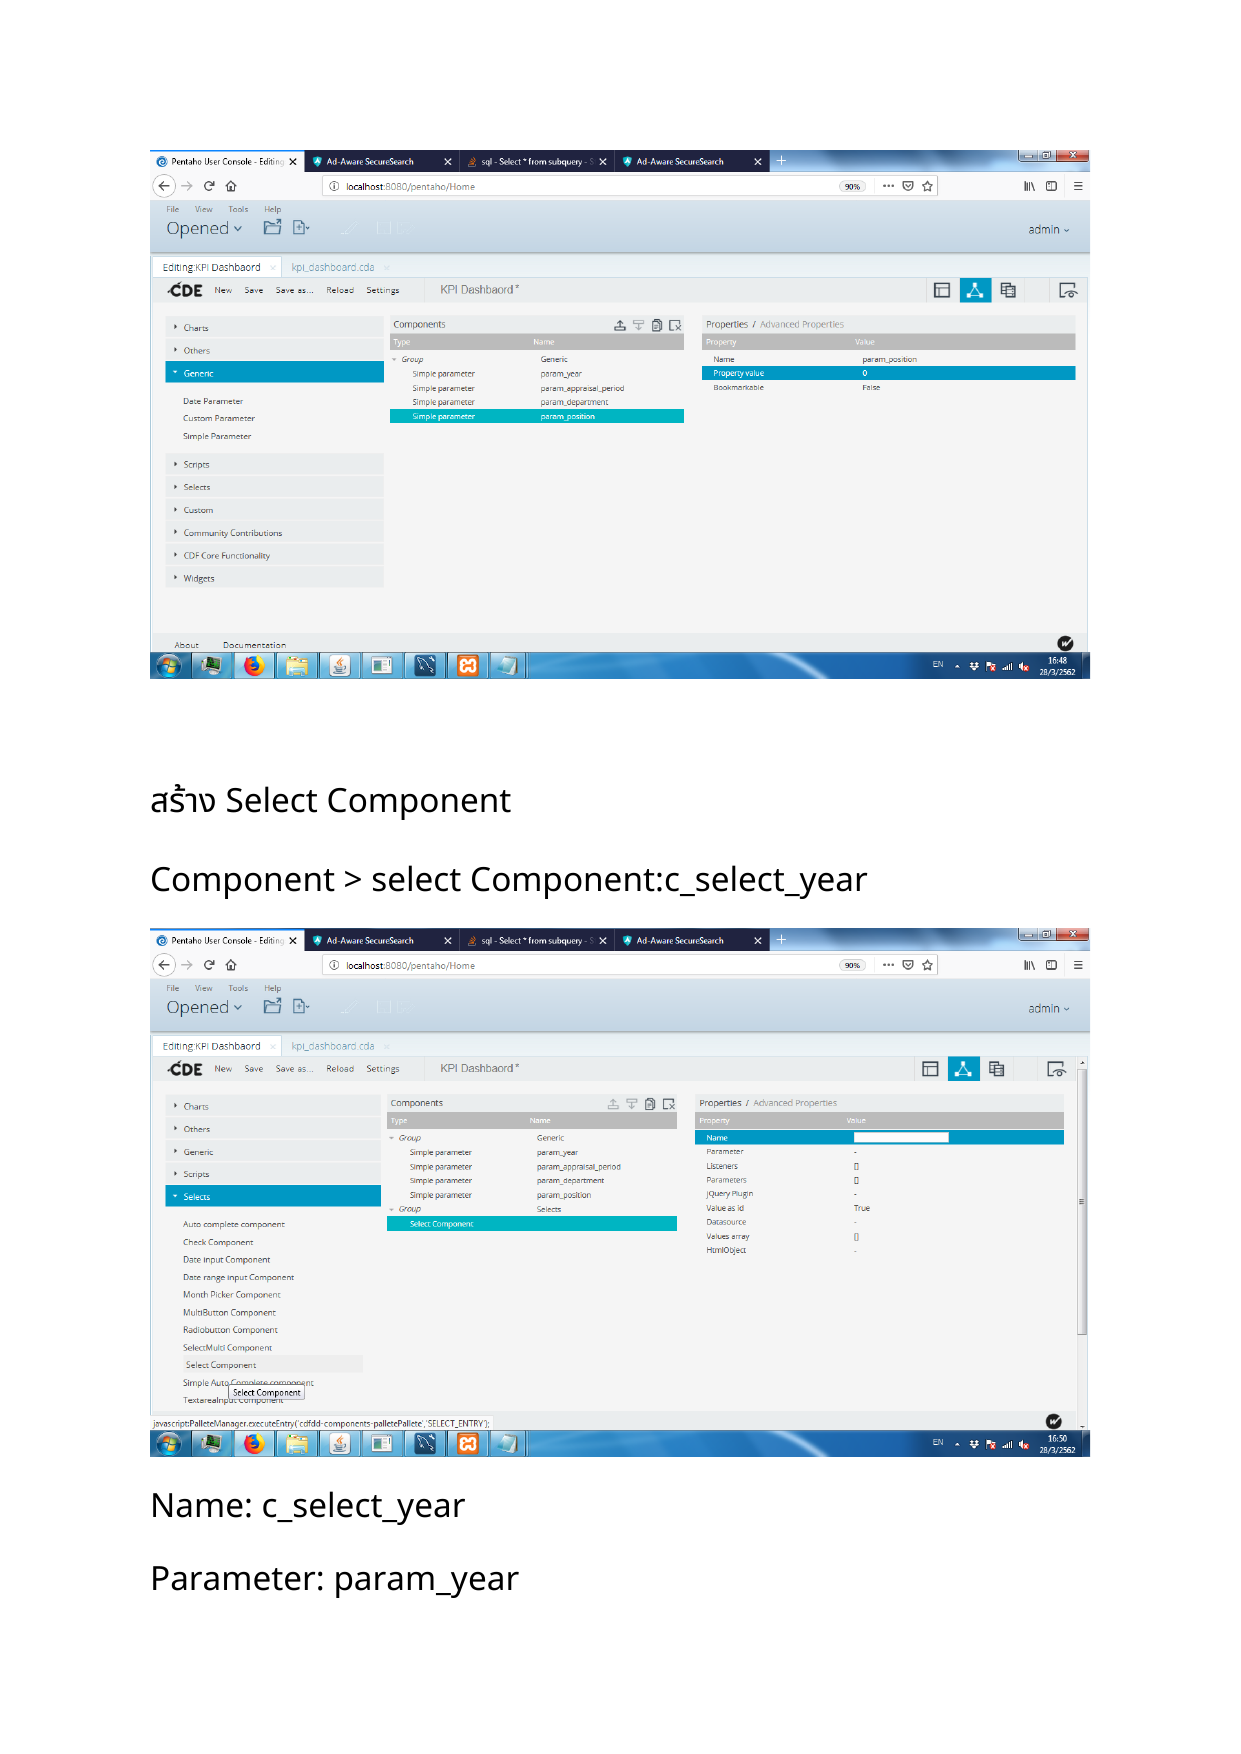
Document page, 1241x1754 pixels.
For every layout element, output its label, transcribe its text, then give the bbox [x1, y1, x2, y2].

text Parameter: param_year [150, 1555, 1090, 1601]
text Name: c_select_year [150, 1482, 1090, 1527]
text สร้าง Select Component [150, 777, 1090, 827]
text Component > select Component:c_select_year [150, 856, 1090, 901]
picture [150, 150, 1091, 679]
picture [150, 928, 1091, 1457]
